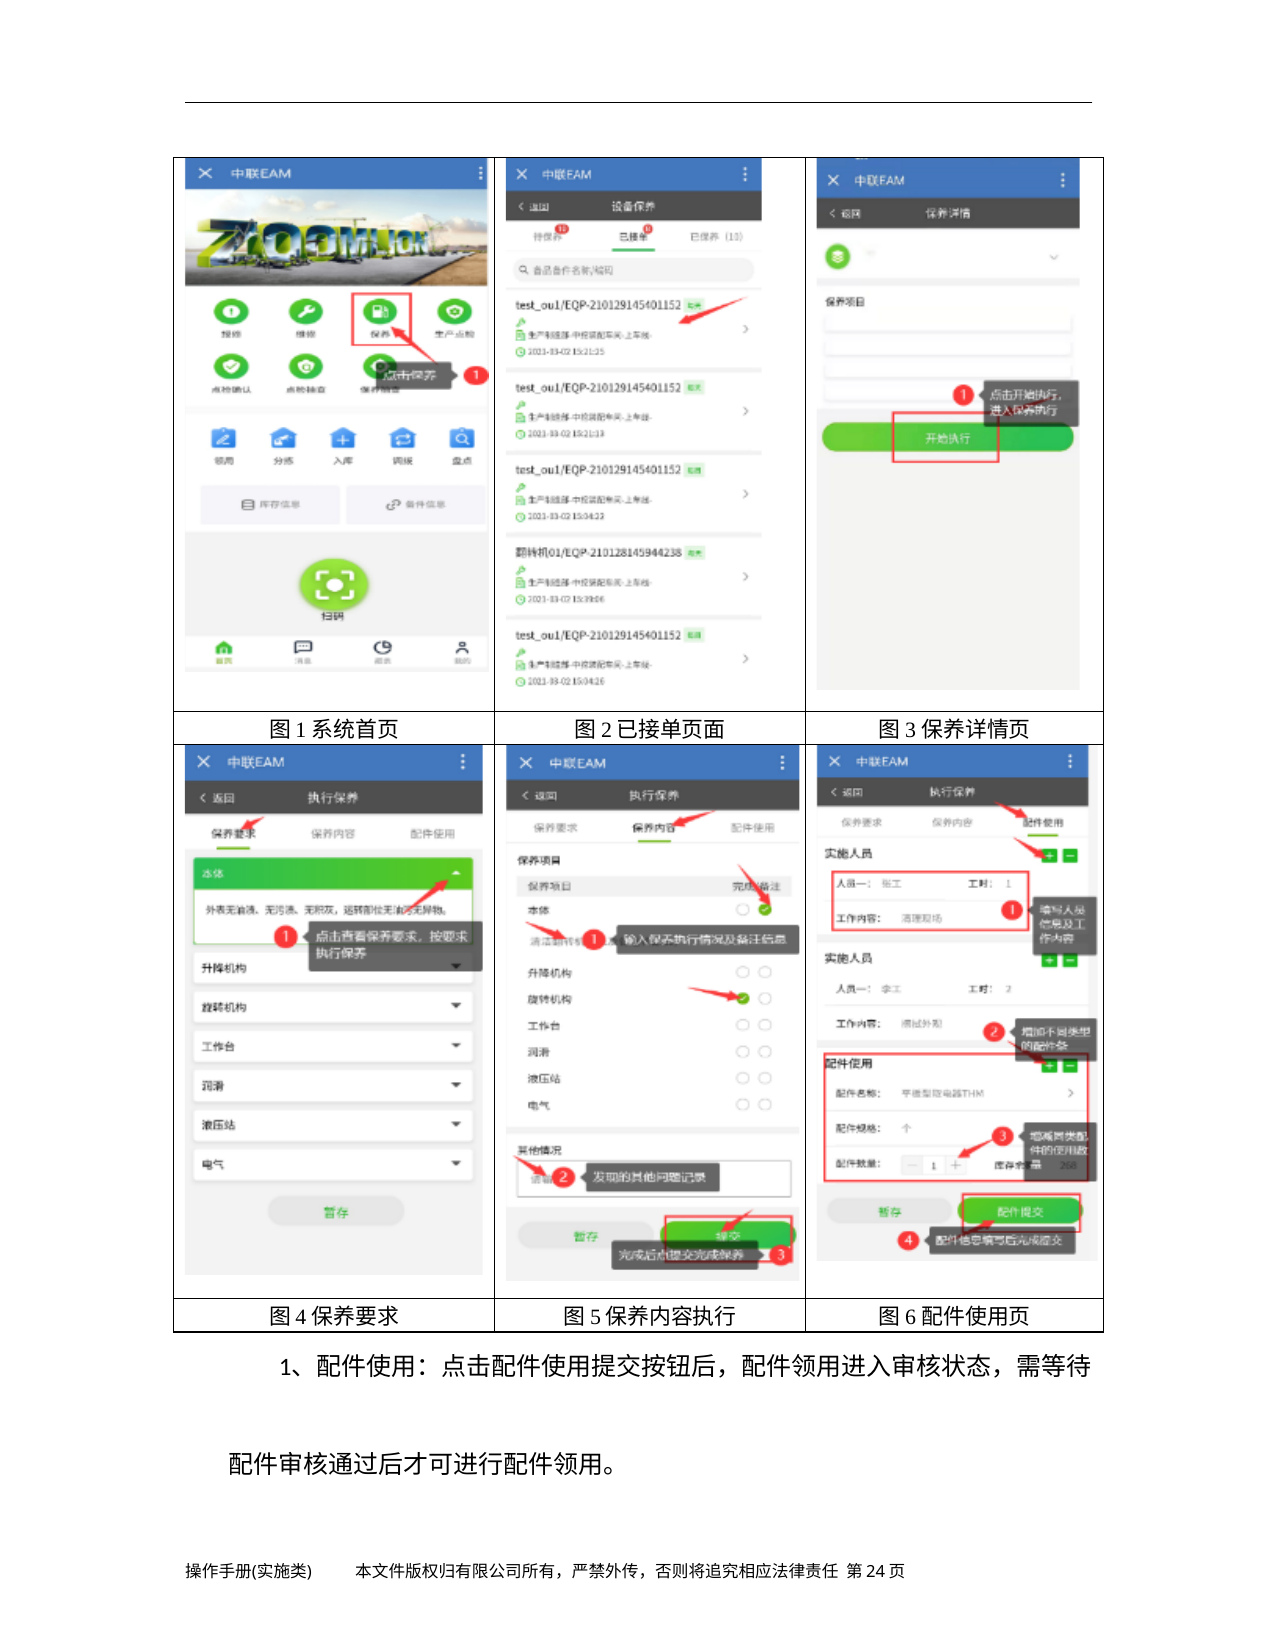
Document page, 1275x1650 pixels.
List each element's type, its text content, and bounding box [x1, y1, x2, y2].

picture [184, 158, 489, 672]
picture [505, 745, 800, 1281]
picture [816, 158, 1080, 690]
table_cell [174, 745, 494, 1298]
picture [184, 745, 483, 1275]
table_cell 图5保养内容执行 [495, 1299, 805, 1331]
table_cell [806, 745, 1103, 1298]
table_cell 图3 保养详情页 [806, 712, 1103, 744]
list 1、配件使用：点击配件使用提交按钮后，配件领用进入审核状态，需等待配件审核通过后才可进行配件领用。 [229, 1333, 1092, 1495]
table_header [495, 158, 805, 711]
table_cell 图4 保养要求 [174, 1299, 494, 1331]
picture [505, 158, 762, 690]
table_cell 图2已接单页面 [495, 712, 805, 744]
table_cell 图6 配件使用页 [806, 1299, 1103, 1331]
table_cell 图1 系统首页 [174, 712, 494, 744]
table_cell [495, 745, 805, 1298]
table_header [806, 158, 1103, 711]
table_header [174, 158, 494, 711]
picture [816, 745, 1098, 1261]
